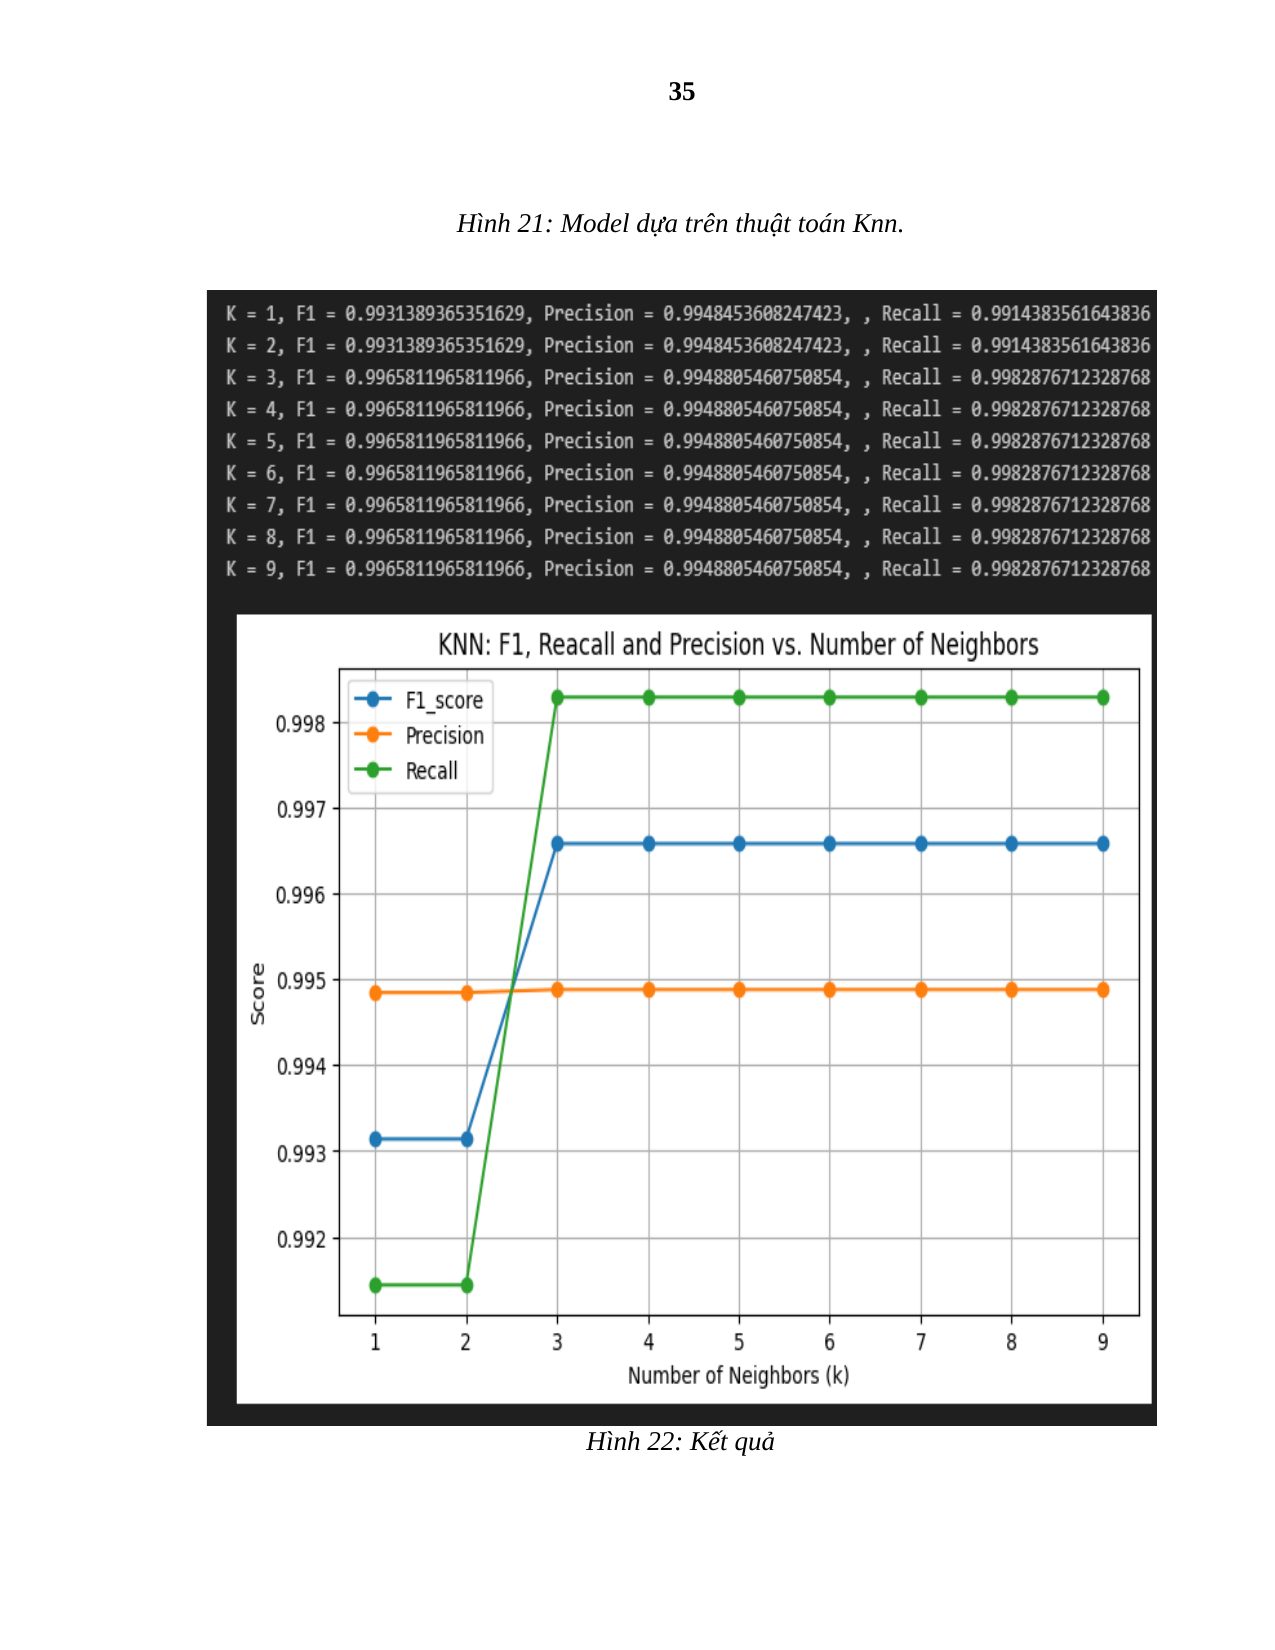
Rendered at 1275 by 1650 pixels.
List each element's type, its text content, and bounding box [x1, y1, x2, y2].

text Hình 22: Kết quả [207, 1426, 1157, 1456]
text Hình 21: Model dựa trên thuật toán Knn. [207, 207, 1157, 238]
picture [206, 290, 1157, 1426]
